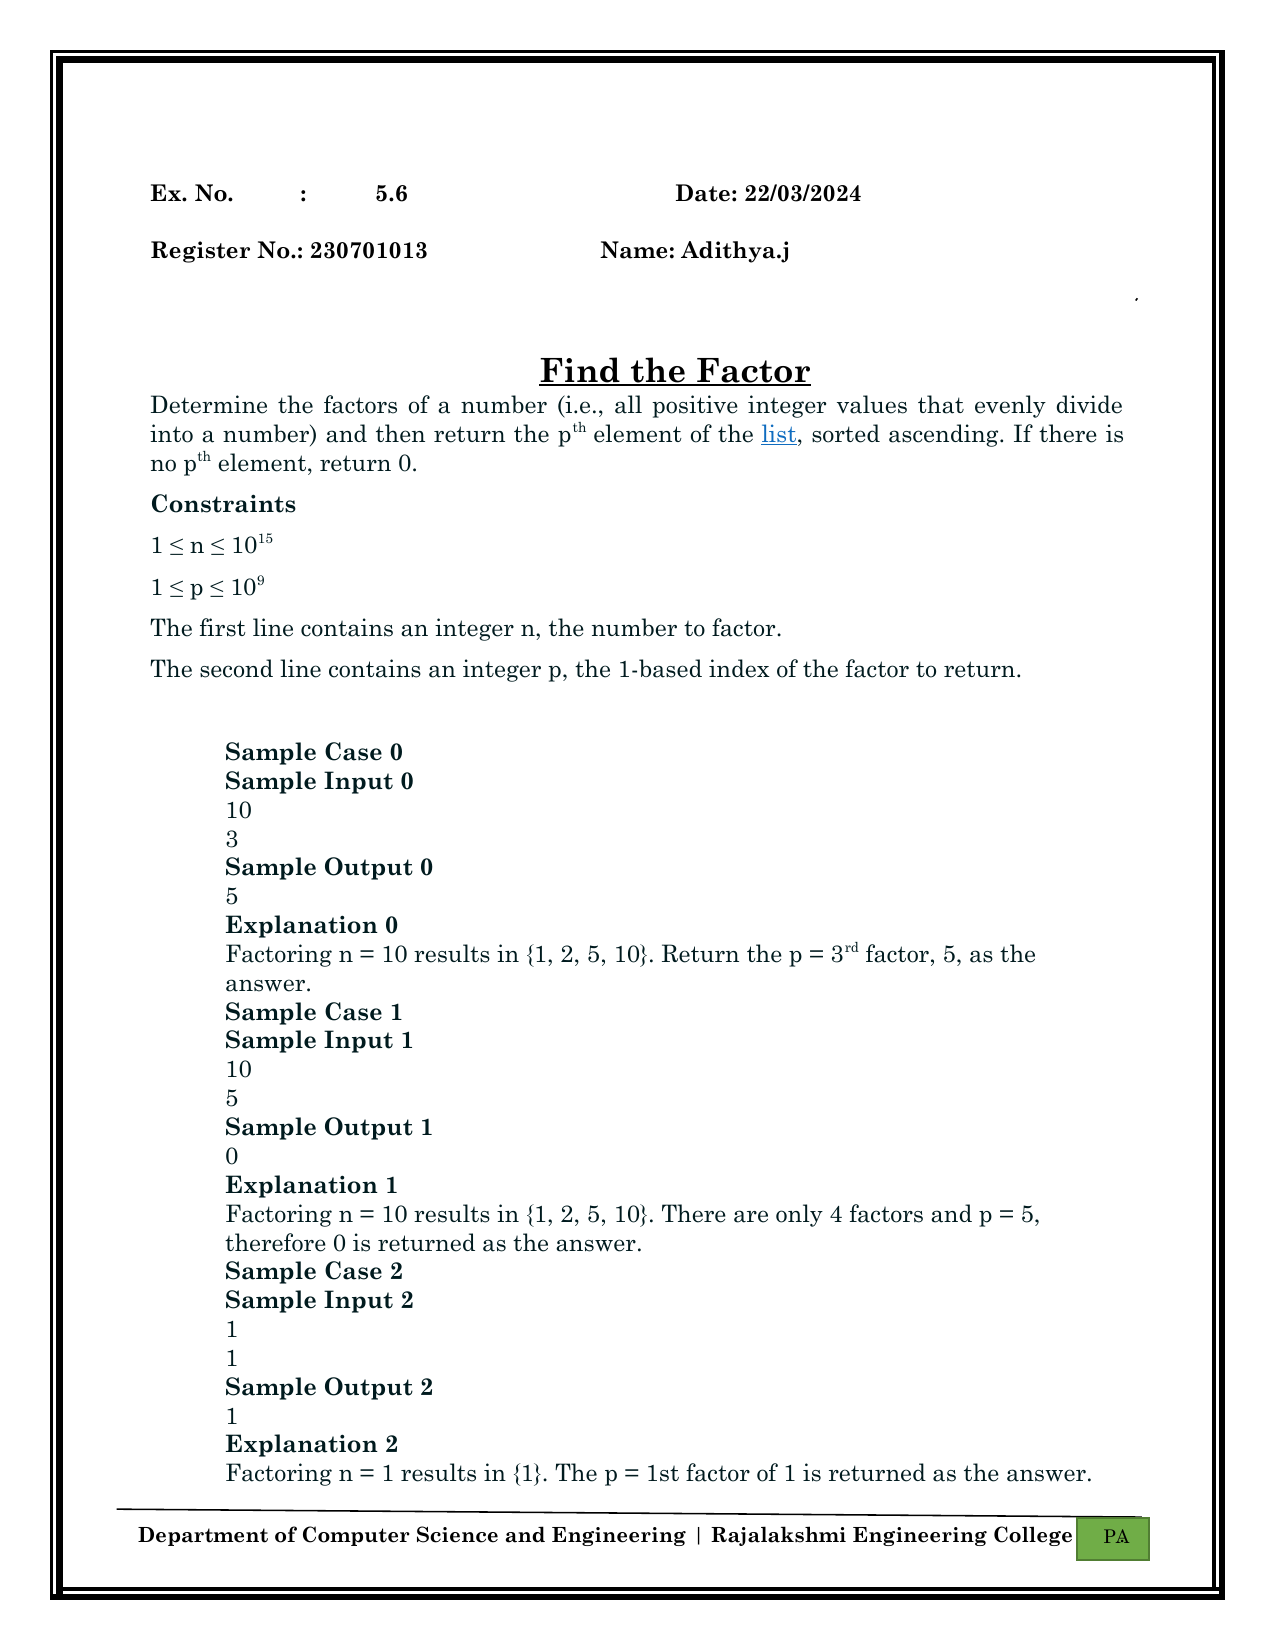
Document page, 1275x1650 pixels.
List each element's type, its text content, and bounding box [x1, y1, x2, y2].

text Sample Output 0 [225, 852, 1125, 881]
text Sample Input 2 [225, 1285, 1125, 1314]
text 1 [225, 1314, 1125, 1343]
text Factoring n = 1 results in {1}. The p = 1st factor of 1 is returned as the answer. [225, 1458, 1125, 1487]
text The second line contains an integer p, the 1-based index of the factor to return. [150, 654, 1125, 683]
text Determine the factors of a number (i.e., all positive integer values that evenly divide into a number) and then return the pth element of the list, sorted ascending. If there is no pth element, return 0. [150, 389, 1125, 476]
text Ex. No. : 5.6 Date: 22/03/2024 [150, 179, 1125, 207]
text 10 [225, 794, 1125, 823]
text 5 [225, 881, 1125, 910]
text Explanation 1 [225, 1169, 1125, 1198]
text Sample Case 2 [225, 1256, 1125, 1285]
text Sample Input 1 [225, 1025, 1125, 1054]
text 1 ≤ p ≤ 109 [150, 571, 1125, 600]
text Explanation 2 [225, 1429, 1125, 1458]
text Sample Case 1 [225, 996, 1125, 1025]
text 3 [225, 823, 1125, 852]
text 5 [225, 1083, 1125, 1112]
text 1 [225, 1400, 1125, 1429]
text Sample Output 1 [225, 1112, 1125, 1141]
text Factoring n = 10 results in {1, 2, 5, 10}. There are only 4 factors and p = 5, therefore 0 is returned as the answer. [225, 1198, 1125, 1256]
text Sample Input 0 [225, 766, 1125, 794]
text 1 [225, 1343, 1125, 1372]
text Constraints [150, 489, 1125, 517]
text 0 [225, 1141, 1125, 1169]
text Sample Case 0 [225, 737, 1125, 766]
text 10 [225, 1054, 1125, 1083]
text 1 ≤ n ≤ 1015 [150, 530, 1125, 559]
text Explanation 0 [225, 910, 1125, 939]
text The first line contains an integer n, the number to factor. [150, 613, 1125, 642]
text Register No.: 230701013 Name: Adithya.j [150, 236, 1125, 263]
text Sample Output 2 [225, 1372, 1125, 1400]
text Factoring n = 10 results in {1, 2, 5, 10}. Return the p = 3rd factor, 5, as the answer. [225, 939, 1125, 996]
text Find the Factor [225, 349, 1125, 389]
